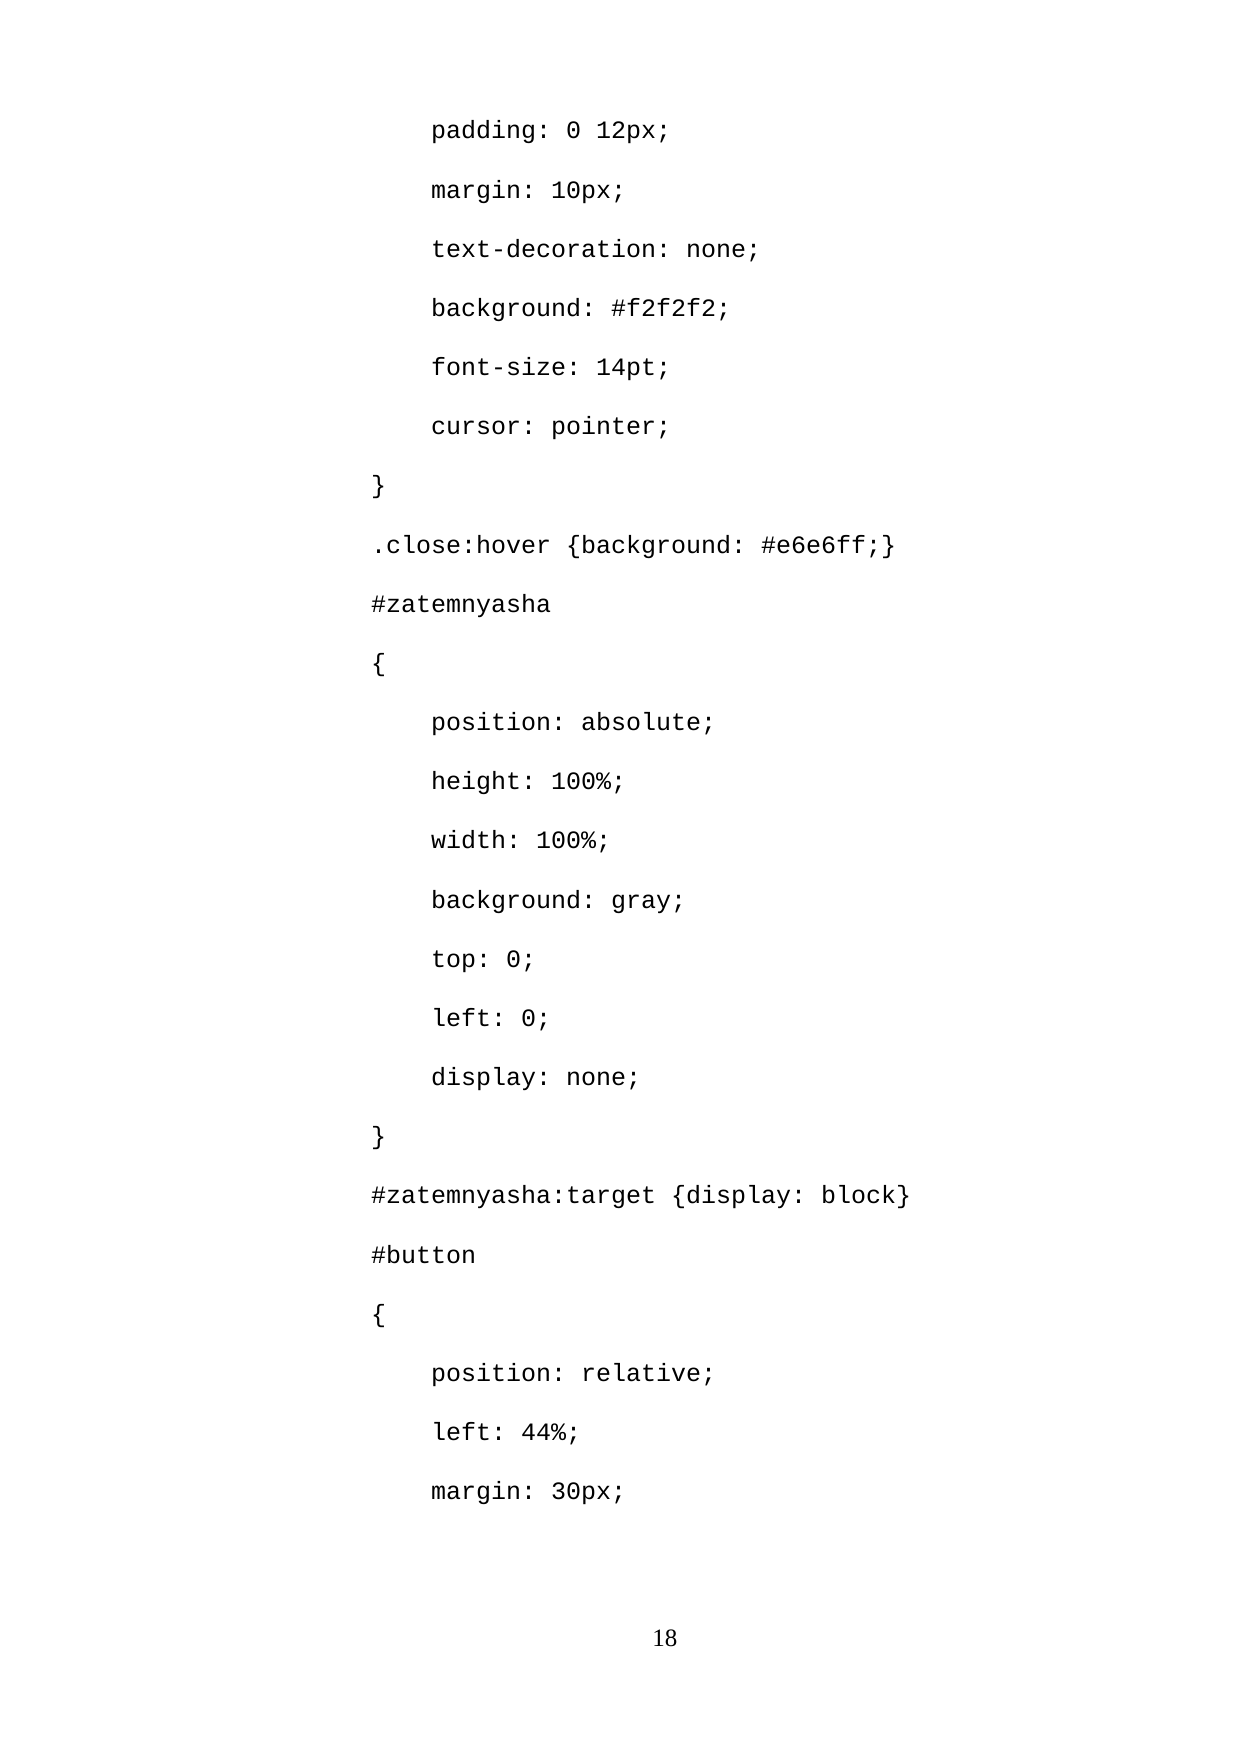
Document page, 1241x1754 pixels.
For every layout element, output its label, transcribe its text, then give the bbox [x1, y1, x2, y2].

text position: absolute; [251, 710, 1152, 738]
text left: 44%; [251, 1420, 1152, 1448]
text position: relative; [251, 1361, 1152, 1389]
text background: gray; [251, 887, 1152, 916]
text margin: 10px; [251, 177, 1152, 206]
text text-decoration: none; [251, 236, 1152, 265]
text display: none; [251, 1065, 1152, 1093]
text cursor: pointer; [251, 414, 1152, 442]
text #zatemnyasha [251, 591, 1152, 620]
text margin: 30px; [251, 1479, 1152, 1507]
text left: 0; [251, 1006, 1152, 1034]
text } [251, 473, 1152, 501]
text height: 100%; [251, 769, 1152, 797]
text padding: 0 12px; [251, 118, 1152, 146]
text #zatemnyasha:target {display: block} [251, 1183, 1152, 1211]
text { [251, 1301, 1152, 1330]
text width: 100%; [251, 828, 1152, 856]
text font-size: 14pt; [251, 355, 1152, 383]
text #button [251, 1242, 1152, 1271]
text top: 0; [251, 946, 1152, 975]
text background: #f2f2f2; [251, 296, 1152, 324]
text { [251, 651, 1152, 679]
text .close:hover {background: #e6e6ff;} [251, 532, 1152, 561]
text } [251, 1124, 1152, 1152]
